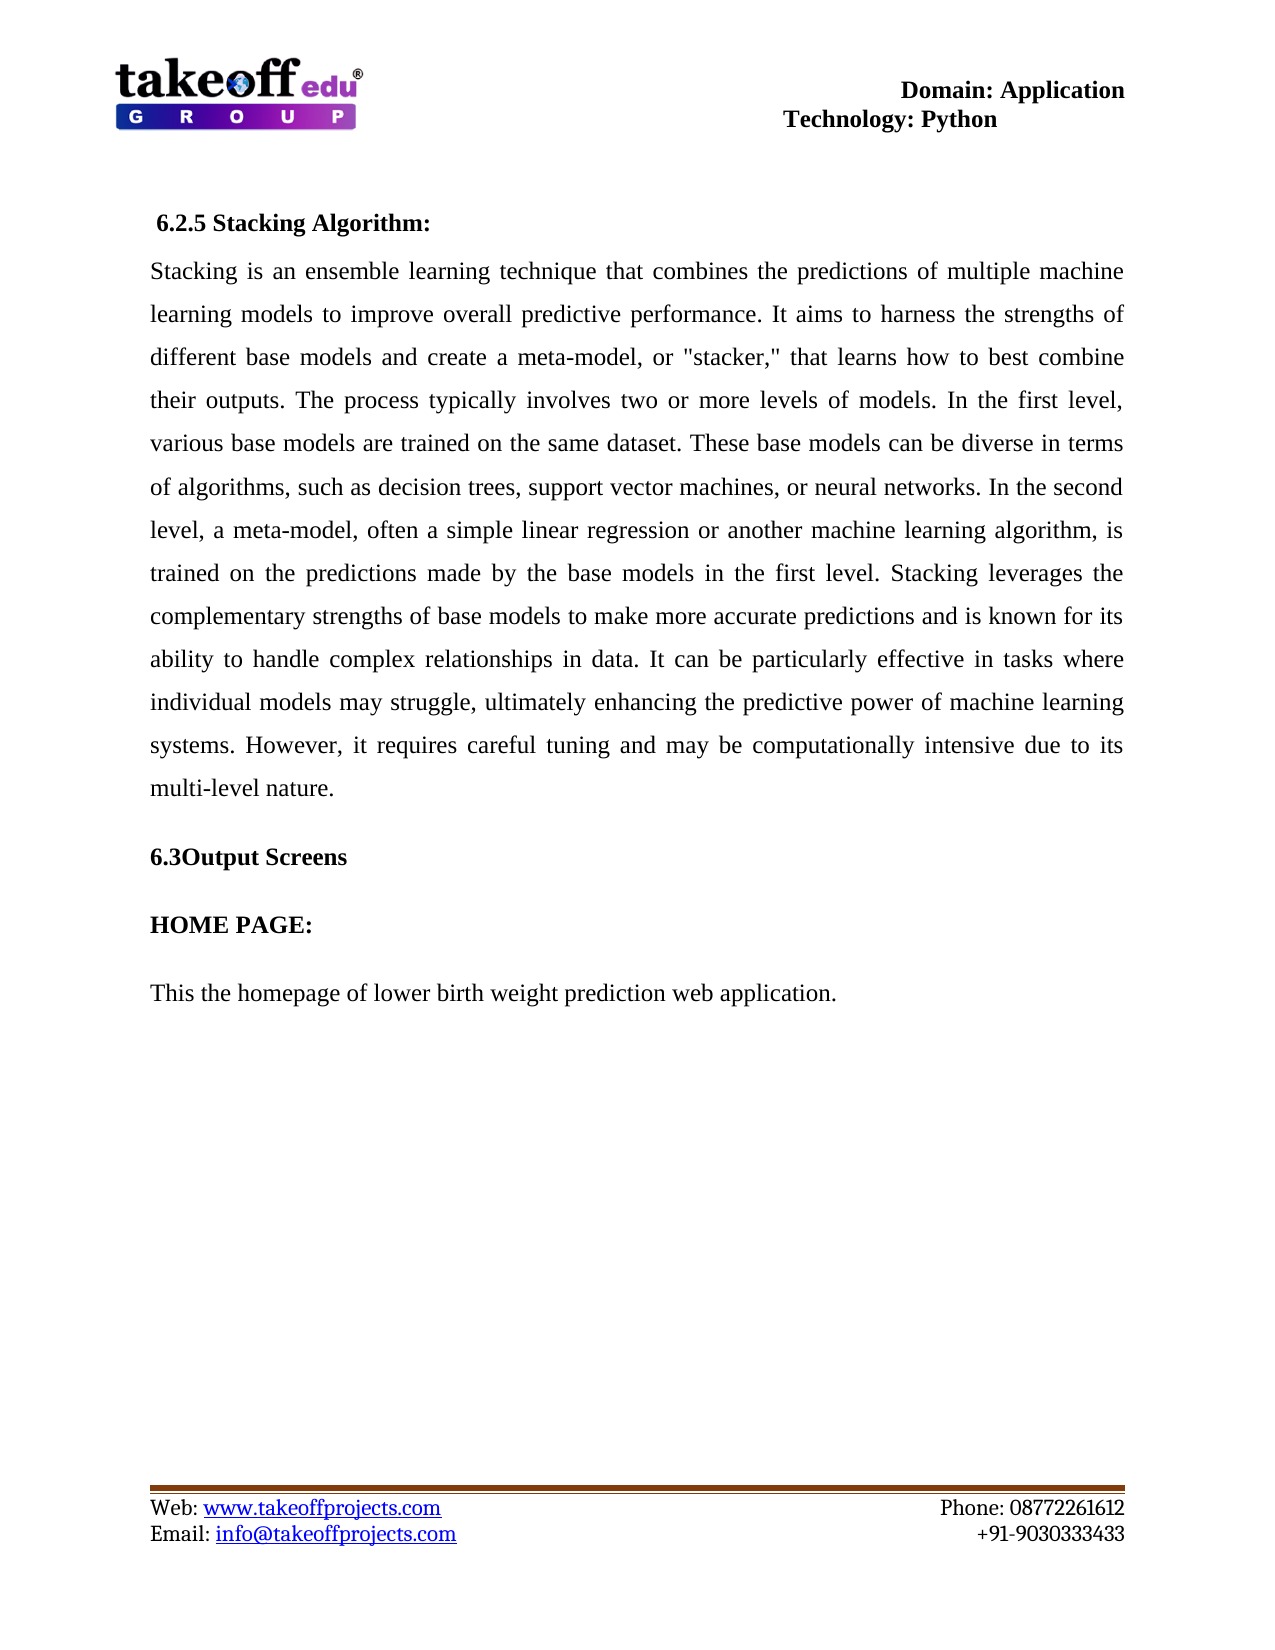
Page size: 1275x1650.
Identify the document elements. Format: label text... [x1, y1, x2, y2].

text 6.3Output Screens [150, 842, 1125, 870]
text 6.2.5 Stacking Algorithm: [150, 208, 1125, 237]
picture [112, 53, 366, 140]
text Stacking is an ensemble learning technique that combines the predictions of multiple machine learning models to improve overall predictive performance. It aims to harness the strengths of different base models and create a meta-model, or "stacker," that learns how to best combine their outputs. The process typically involves two or more levels of models. In the first level, various base models are trained on the same dataset. These base models can be diverse in terms of algorithms, such as decision trees, support vector machines, or neural networks. In the second level, a meta-model, often a simple linear regression or another machine learning algorithm, is trained on the predictions made by the base models in the first level. Stacking leverages the complementary strengths of base models to make more accurate predictions and is known for its ability to handle complex relationships in data. It can be particularly effective in tasks where individual models may struggle, ultimately enhancing the predictive power of machine learning systems. However, it requires careful tuning and may be computationally intensive due to its multi-level nature. [150, 256, 1125, 802]
text HOME PAGE: [150, 910, 1125, 938]
text This the homepage of lower birth weight prediction web application. [150, 978, 1125, 1007]
